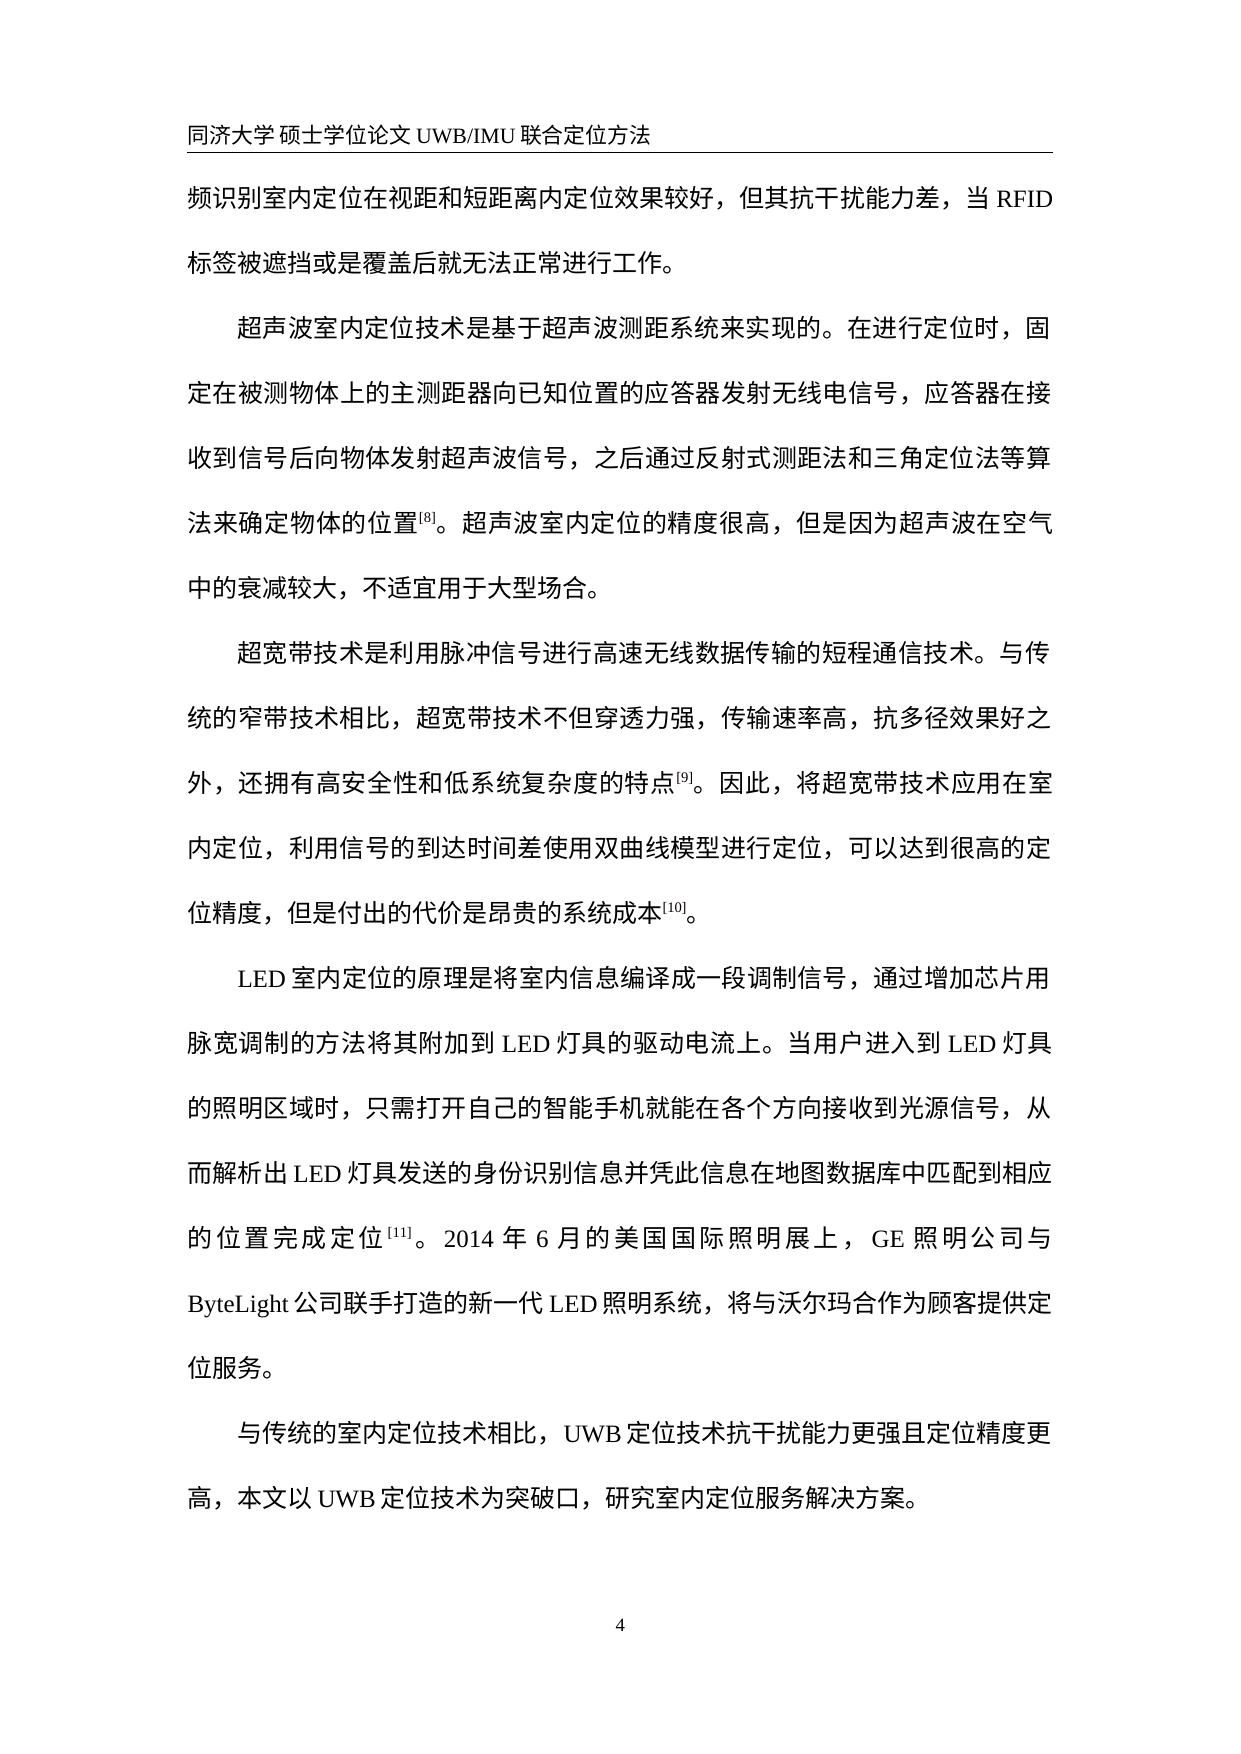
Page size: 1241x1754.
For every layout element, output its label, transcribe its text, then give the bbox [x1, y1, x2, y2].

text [187, 164, 1053, 294]
text 超宽带技术是利用脉冲信号进行高速无线数据传输的短程通信技术。与传统的窄带技术相比，超宽带技术不但穿透力强，传输速率高，抗多径效果好之外，还拥有高安全性和低系统复杂度的特点[9]。因此，将超宽带技术应用在室内定位，利用信号的到达时间差使用双曲线模型进行定位，可以达到很高的定位精度，但是付出的代价是昂贵的系统成本[10]。 [187, 619, 1053, 944]
text 与传统的室内定位技术相比，UWB定位技术抗干扰能力更强且定位精度更高，本文以UWB定位技术为突破口，研究室内定位服务解决方案。 [187, 1399, 1053, 1529]
text 超声波室内定位技术是基于超声波测距系统来实现的。在进行定位时，固定在被测物体上的主测距器向已知位置的应答器发射无线电信号，应答器在接收到信号后向物体发射超声波信号，之后通过反射式测距法和三角定位法等算法来确定物体的位置[8]。超声波室内定位的精度很高，但是因为超声波在空气中的衰减较大，不适宜用于大型场合。 [187, 294, 1053, 619]
text LED室内定位的原理是将室内信息编译成一段调制信号，通过增加芯片用脉宽调制的方法将其附加到LED灯具的驱动电流上。当用户进入到LED灯具的照明区域时，只需打开自己的智能手机就能在各个方向接收到光源信号，从而解析出LED灯具发送的身份识别信息并凭此信息在地图数据库中匹配到相应的位置完成定位[11]。2014年6月的美国国际照明展上，GE照明公司与ByteLight公司联手打造的新一代LED照明系统，将与沃尔玛合作为顾客提供定位服务。 [187, 944, 1053, 1399]
